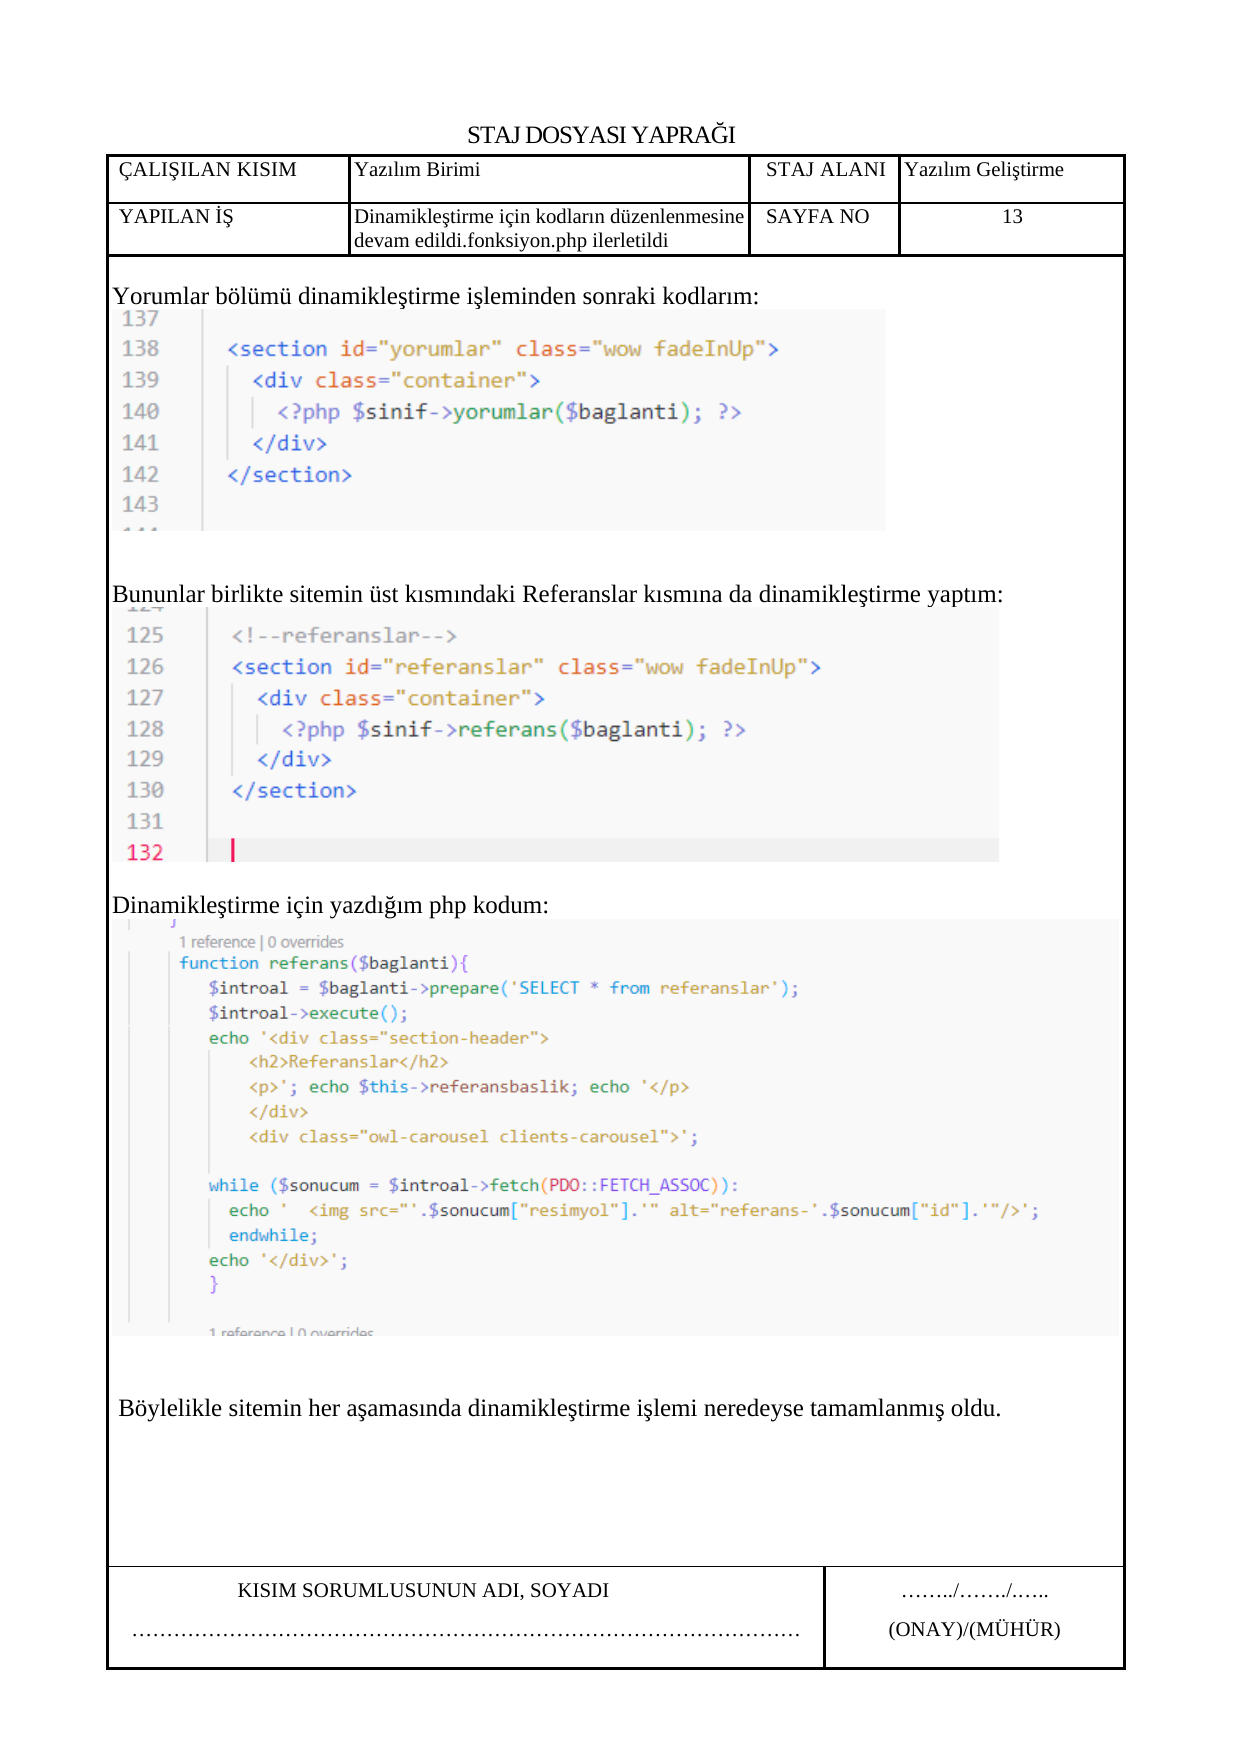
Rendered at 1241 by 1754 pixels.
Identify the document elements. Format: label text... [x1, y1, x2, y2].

picture [111, 919, 1119, 1336]
table_header Yazılım Birimi [351, 157, 748, 202]
table_cell 13 [901, 204, 1123, 254]
table_cell ……../……./.….. (ONAY)/(MÜHÜR) [826, 1567, 1123, 1667]
table_header STAJ ALANI [751, 157, 898, 202]
table_cell Yorumlar bölümü dinamikleştirme işleminden sonraki kodlarım: Bununlar birlikte sitemin üst kısmındaki Referanslar kısmına da dinamikleştirme yaptım: Dinamikleştirme için yazdığım php kodum: Böylelikle sitemin her aşamasında dinamikleştirme işlemi neredeyse tamamlanmış oldu. [109, 257, 1123, 1566]
picture [111, 607, 1000, 862]
text STAJ DOSYASI YAPRAĞI [467, 120, 1137, 149]
picture [111, 309, 886, 531]
table_cell KISIM SORUMLUSUNUN ADI, SOYADI …………………………………………………………………………………… [109, 1567, 823, 1667]
table_cell YAPILAN İŞ [109, 204, 348, 254]
table_cell SAYFA NO [751, 204, 898, 254]
table_cell Dinamikleştirme için kodların düzenlenmesine devam edildi.fonksiyon.php ilerletildi [351, 204, 748, 254]
table_header ÇALIŞILAN KISIM [109, 157, 348, 202]
table_header Yazılım Geliştirme [901, 157, 1123, 202]
